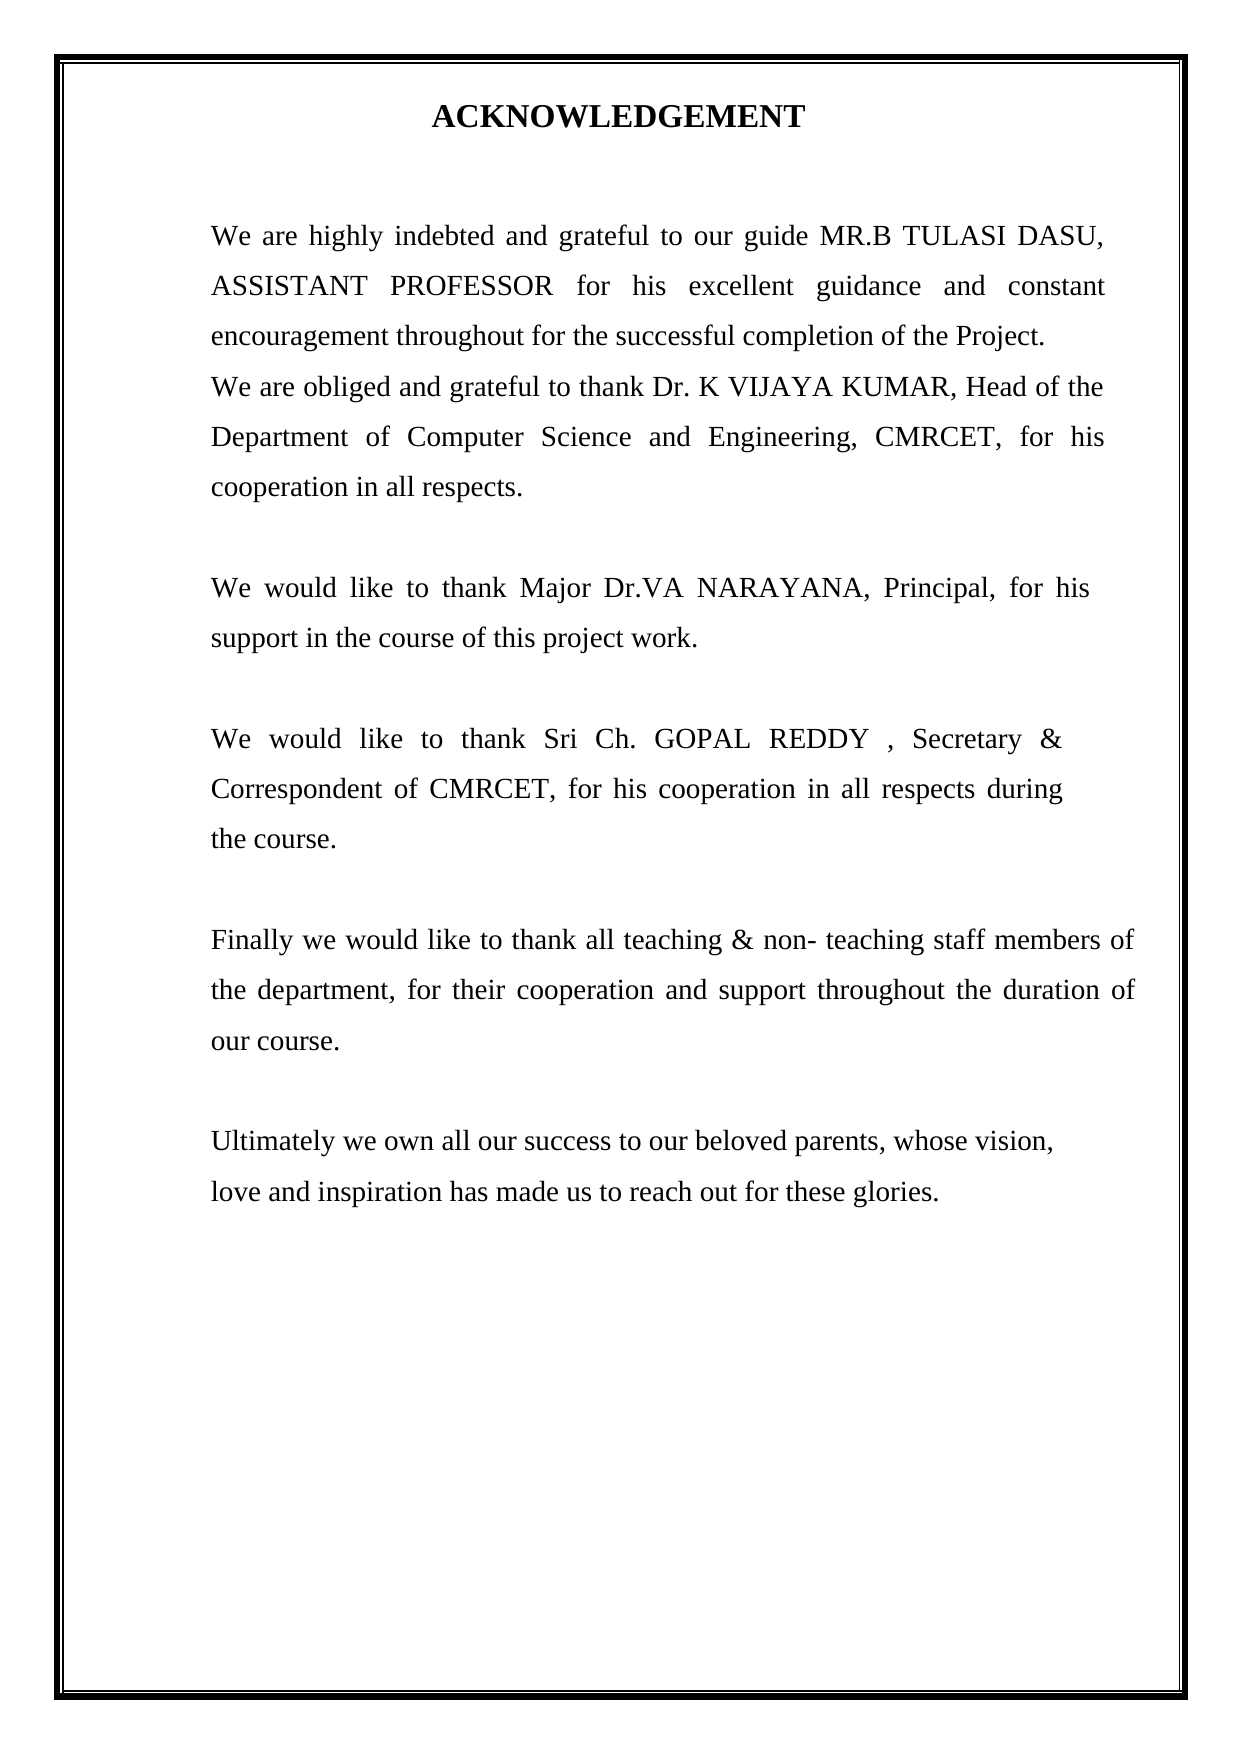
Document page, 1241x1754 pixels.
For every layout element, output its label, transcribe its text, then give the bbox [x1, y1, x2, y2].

subtitle ACKNOWLEDGEMENT [336, 97, 1136, 135]
text We are obliged and grateful to thank Dr. K VIJAYA KUMAR, Head of the Department of Computer Science and Engineering, CMRCET, for his cooperation in all respects. [211, 369, 1106, 503]
text Finally we would like to thank all teaching & non- teaching staff members of the department, for their cooperation and support throughout the duration of our course. [211, 922, 1136, 1056]
text We are highly indebted and grateful to our guide MR.B TULASI DASU, ASSISTANT PROFESSOR for his excellent guidance and constant encouragement throughout for the successful completion of the Project. [211, 218, 1106, 352]
text Ultimately we own all our success to our beloved parents, whose vision, love and inspiration has made us to reach out for these glories. [211, 1123, 1054, 1207]
text We would like to thank Major Dr.VA NARAYANA, Principal, for his support in the course of this project work. [211, 570, 1091, 654]
text We would like to thank Sri Ch. GOPAL REDDY , Secretary & Correspondent of CMRCET, for his cooperation in all respects during the course. [211, 721, 1064, 855]
